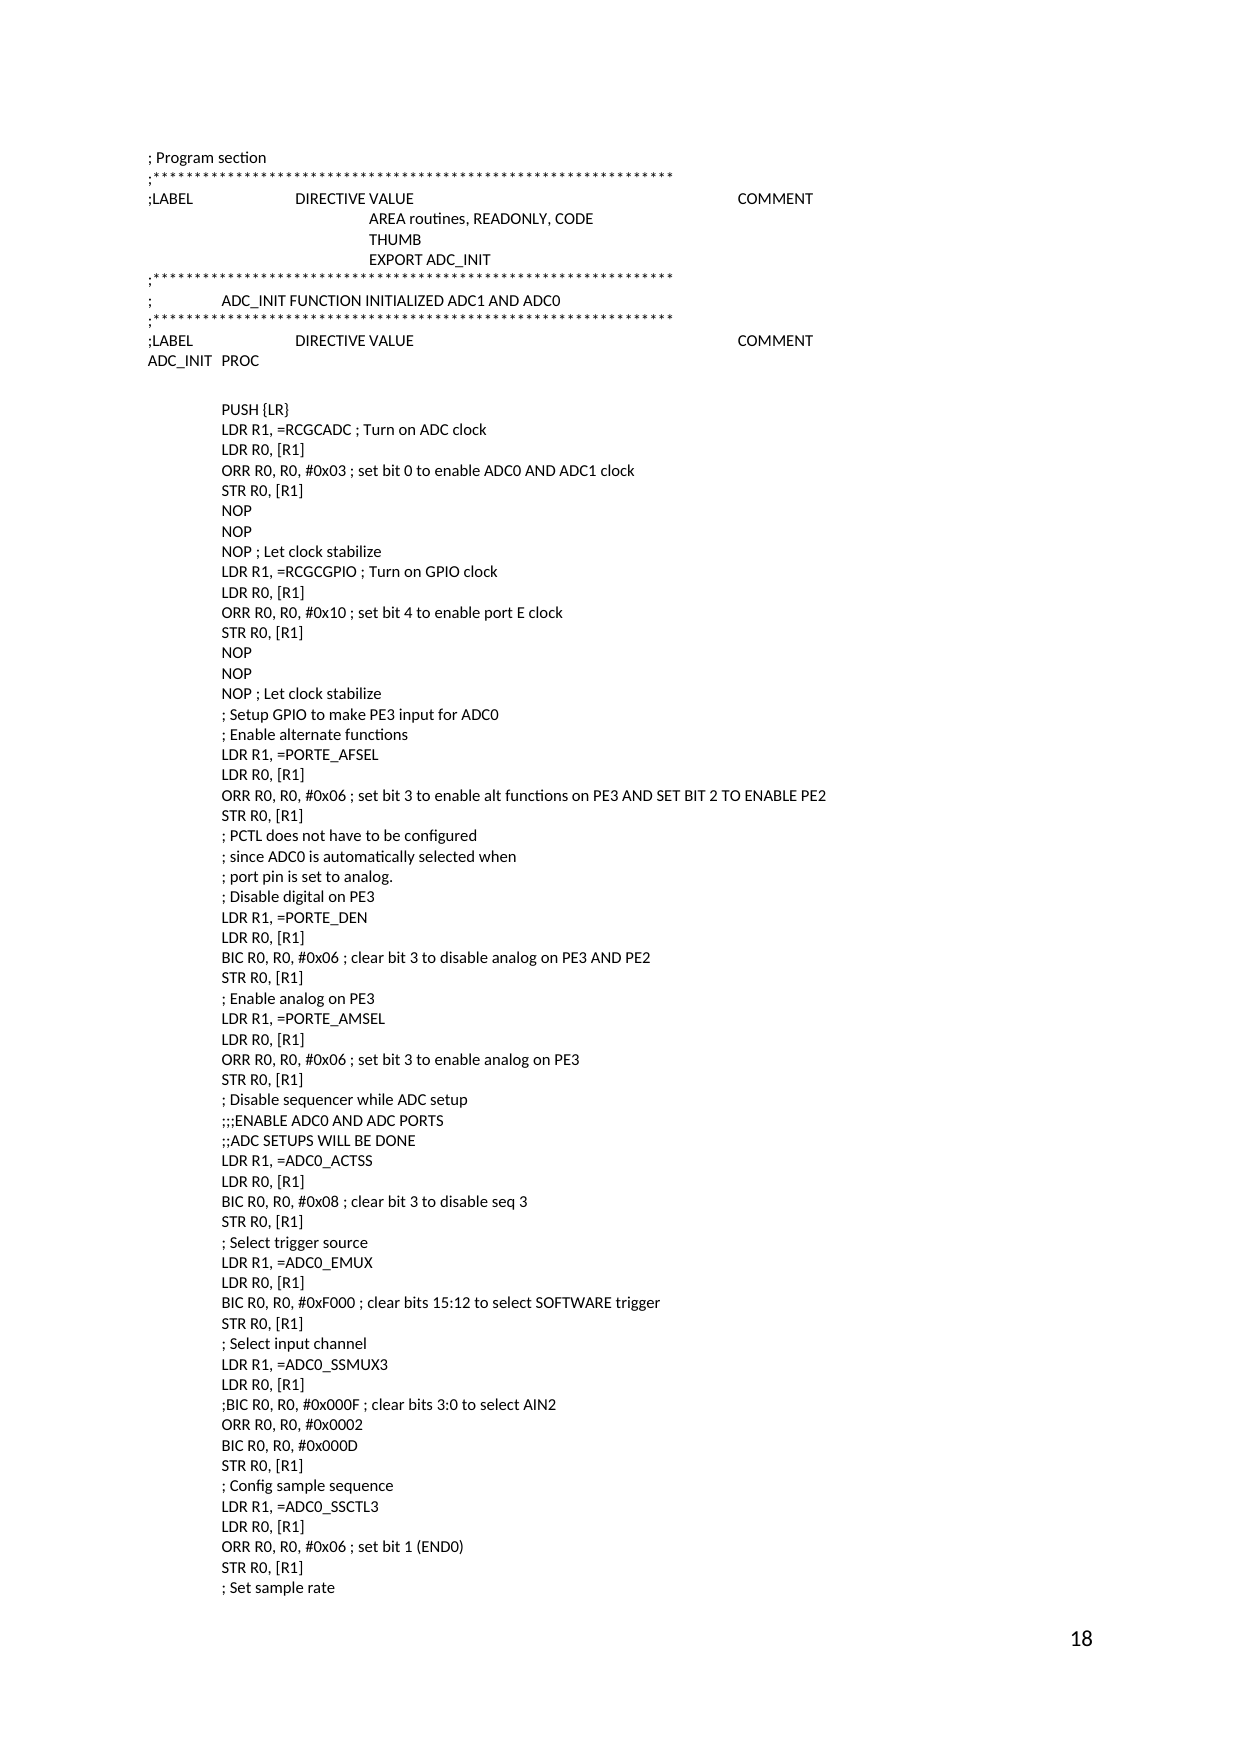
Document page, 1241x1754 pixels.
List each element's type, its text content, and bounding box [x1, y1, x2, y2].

text LDR R0, [R1] [148, 440, 1093, 460]
text STR R0, [R1] [148, 480, 1093, 501]
text ; Disable digital on PE3 [148, 887, 1093, 907]
text STR R0, [R1] [148, 1212, 1093, 1232]
text ; Disable sequencer while ADC setup [148, 1090, 1093, 1110]
text LDR R1, =RCGCADC ; Turn on ADC clock [148, 419, 1093, 440]
text LDR R0, [R1] [148, 927, 1093, 947]
text ; Enable analog on PE3 [148, 988, 1093, 1008]
text STR R0, [R1] [148, 1455, 1093, 1476]
text BIC R0, R0, #0x08 ; clear bit 3 to disable seq 3 [148, 1191, 1093, 1212]
text LDR R1, =ADC0_SSCTL3 [148, 1496, 1093, 1516]
text LDR R0, [R1] [148, 1171, 1093, 1191]
text STR R0, [R1] [148, 1557, 1093, 1577]
text EXPORT ADC_INIT [148, 249, 1093, 269]
text LDR R1, =PORTE_DEN [148, 907, 1093, 927]
text LDR R1, =ADC0_EMUX [148, 1252, 1093, 1272]
text ; Select trigger source [148, 1232, 1093, 1252]
text ; Config sample sequence [148, 1476, 1093, 1496]
text LDR R1, =PORTE_AMSEL [148, 1008, 1093, 1029]
text ;LABEL DIRECTIVE VALUE COMMENT [148, 330, 1093, 351]
text ; PCTL does not have to be configured [148, 826, 1093, 846]
text NOP [148, 521, 1093, 541]
text STR R0, [R1] [148, 1069, 1093, 1090]
text STR R0, [R1] [148, 1313, 1093, 1333]
text LDR R1, =ADC0_ACTSS [148, 1151, 1093, 1171]
text ADC_INIT PROC [148, 351, 1093, 371]
text LDR R1, =PORTE_AFSEL [148, 744, 1093, 765]
text ; port pin is set to analog. [148, 866, 1093, 887]
text ; since ADC0 is automatically selected when [148, 846, 1093, 866]
text BIC R0, R0, #0x000D [148, 1435, 1093, 1455]
text ; Program section [148, 148, 1093, 168]
text ORR R0, R0, #0x06 ; set bit 3 to enable analog on PE3 [148, 1049, 1093, 1069]
text BIC R0, R0, #0xF000 ; clear bits 15:12 to select SOFTWARE trigger [148, 1293, 1093, 1313]
text PUSH {LR} [148, 399, 1093, 419]
text ORR R0, R0, #0x03 ; set bit 0 to enable ADC0 AND ADC1 clock [148, 460, 1093, 480]
text ; Set sample rate [148, 1577, 1093, 1597]
text LDR R1, =RCGCGPIO ; Turn on GPIO clock [148, 562, 1093, 582]
text NOP ; Let clock stabilize [148, 541, 1093, 562]
text LDR R0, [R1] [148, 765, 1093, 785]
text NOP [148, 501, 1093, 521]
text ; ADC_INIT FUNCTION INITIALIZED ADC1 AND ADC0 [148, 290, 1093, 310]
text NOP [148, 663, 1093, 683]
text ;;;ENABLE ADC0 AND ADC PORTS [148, 1110, 1093, 1130]
text LDR R0, [R1] [148, 1516, 1093, 1537]
text ORR R0, R0, #0x06 ; set bit 1 (END0) [148, 1537, 1093, 1557]
text STR R0, [R1] [148, 622, 1093, 643]
text ; Select input channel [148, 1333, 1093, 1354]
text LDR R1, =ADC0_SSMUX3 [148, 1354, 1093, 1374]
text LDR R0, [R1] [148, 1029, 1093, 1049]
text LDR R0, [R1] [148, 1374, 1093, 1394]
text ORR R0, R0, #0x06 ; set bit 3 to enable alt functions on PE3 AND SET BIT 2 TO ENABLE PE2 [148, 785, 1093, 805]
text LDR R0, [R1] [148, 582, 1093, 602]
text AREA routines, READONLY, CODE [148, 208, 1093, 229]
text ORR R0, R0, #0x0002 [148, 1415, 1093, 1435]
text BIC R0, R0, #0x06 ; clear bit 3 to disable analog on PE3 AND PE2 [148, 947, 1093, 968]
text LDR R0, [R1] [148, 1272, 1093, 1293]
text ; Setup GPIO to make PE3 input for ADC0 [148, 704, 1093, 724]
text ;*************************************************************** [148, 269, 1093, 290]
text ;LABEL DIRECTIVE VALUE COMMENT [148, 188, 1093, 208]
text NOP [148, 643, 1093, 663]
text STR R0, [R1] [148, 968, 1093, 988]
text ;*************************************************************** [148, 310, 1093, 330]
text ;BIC R0, R0, #0x000F ; clear bits 3:0 to select AIN2 [148, 1394, 1093, 1415]
text THUMB [148, 229, 1093, 249]
text ; Enable alternate functions [148, 724, 1093, 744]
text STR R0, [R1] [148, 805, 1093, 826]
text ORR R0, R0, #0x10 ; set bit 4 to enable port E clock [148, 602, 1093, 622]
text NOP ; Let clock stabilize [148, 683, 1093, 704]
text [148, 168, 1093, 188]
text ;;ADC SETUPS WILL BE DONE [148, 1130, 1093, 1151]
